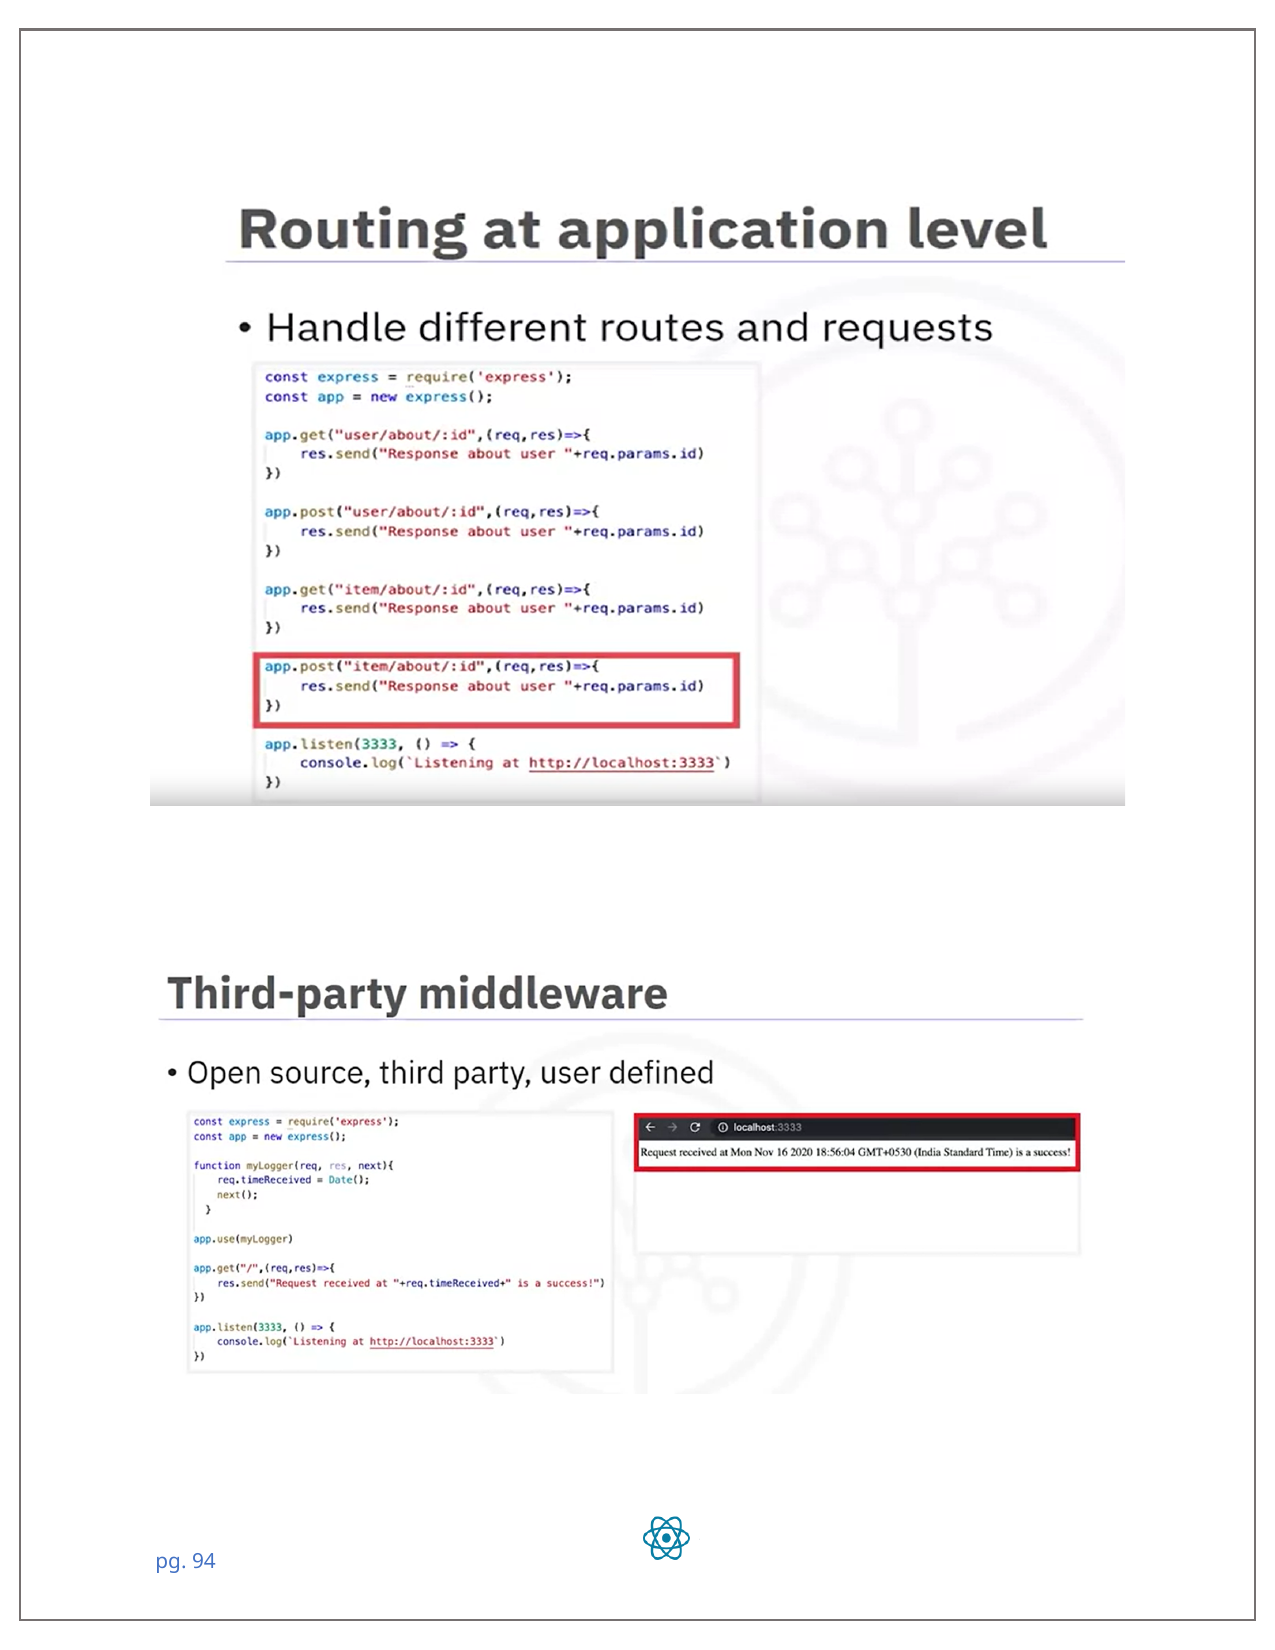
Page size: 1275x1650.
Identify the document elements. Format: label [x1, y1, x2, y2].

picture [150, 150, 1125, 806]
picture [632, 1508, 700, 1569]
picture [150, 965, 1125, 1394]
